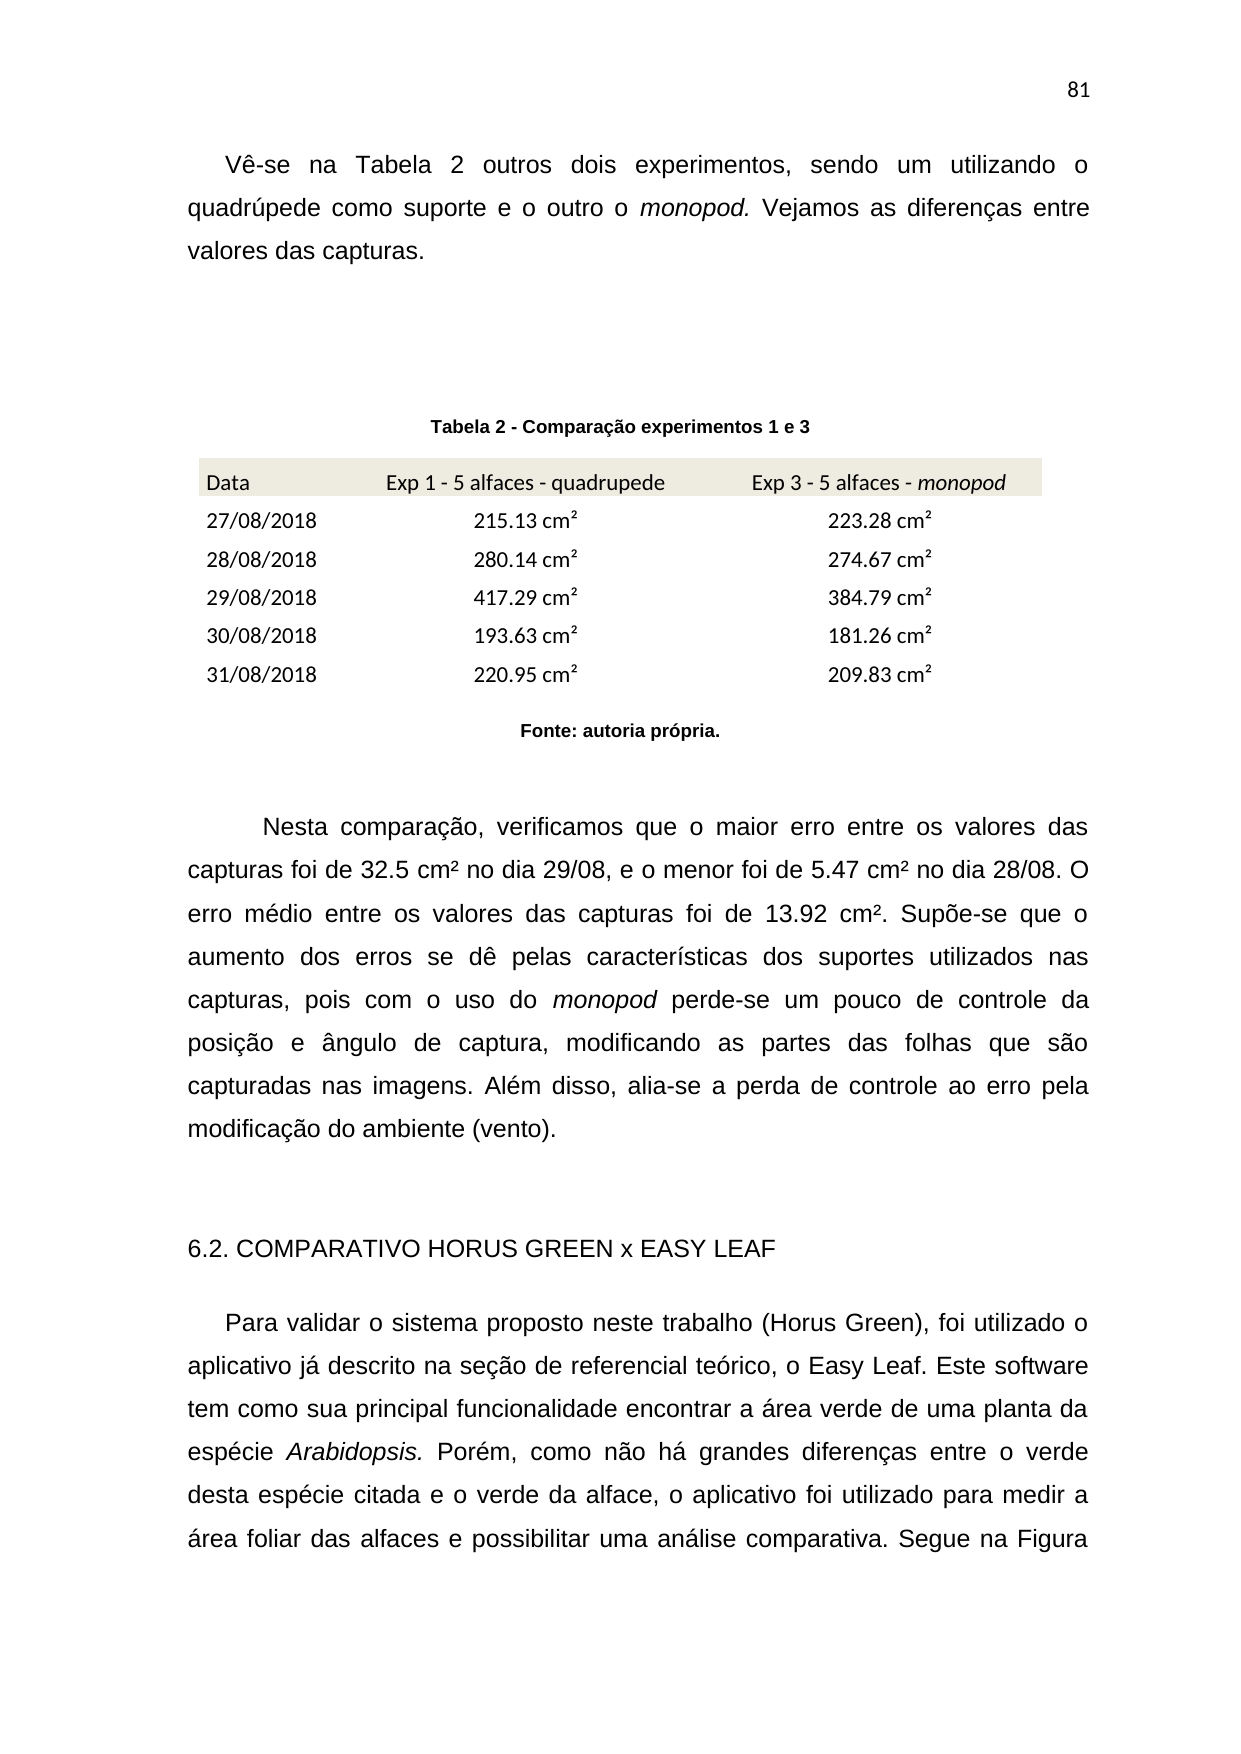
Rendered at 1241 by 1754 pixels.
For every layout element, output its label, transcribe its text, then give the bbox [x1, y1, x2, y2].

table_cell 274.67 cm² [718, 535, 1042, 573]
table_cell 417.29 cm² [333, 573, 718, 611]
table_cell 27/08/2018 [199, 496, 333, 535]
text 6.2. COMPARATIVO HORUS GREEN x EASY LEAF [187, 1234, 1090, 1263]
table_header Exp 3 - 5 alfaces - monopod [718, 458, 1042, 496]
text Vê-se na Tabela 2 outros dois experimentos, sendo um utilizando o quadrúpede como suporte e o outro o monopod. Vejamos as diferenças entre valores das capturas. [187, 150, 1090, 265]
table_cell 215.13 cm² [333, 496, 718, 535]
table_cell 181.26 cm² [718, 611, 1042, 650]
table_cell 280.14 cm² [333, 535, 718, 573]
table_header Data [199, 458, 333, 496]
table_cell 223.28 cm² [718, 496, 1042, 535]
text Nesta comparação, verificamos que o maior erro entre os valores das capturas foi de 32.5 cm² no dia 29/08, e o menor foi de 5.47 cm² no dia 28/08. O erro médio entre os valores das capturas foi de 13.92 cm². Supõe-se que o aumento dos erros se dê pelas características dos suportes utilizados nas capturas, pois com o uso do monopod perde-se um pouco de controle da posição e ângulo de captura, modificando as partes das folhas que são capturadas nas imagens. Além disso, alia-se a perda de controle ao erro pela modificação do ambiente (vento). [187, 812, 1090, 1143]
table_cell 31/08/2018 [199, 650, 333, 688]
table_cell 220.95 cm² [333, 650, 718, 688]
text Tabela 2 - Comparação experimentos 1 e 3 [150, 416, 1090, 437]
table_cell 193.63 cm² [333, 611, 718, 650]
table_cell 29/08/2018 [199, 573, 333, 611]
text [187, 1308, 1090, 1552]
table_cell 209.83 cm² [718, 650, 1042, 688]
table_cell 28/08/2018 [199, 535, 333, 573]
table_cell 30/08/2018 [199, 611, 333, 650]
text Fonte: autoria própria. [150, 720, 1090, 742]
table_cell 384.79 cm² [718, 573, 1042, 611]
table_header Exp 1 - 5 alfaces - quadrupede [333, 458, 718, 496]
